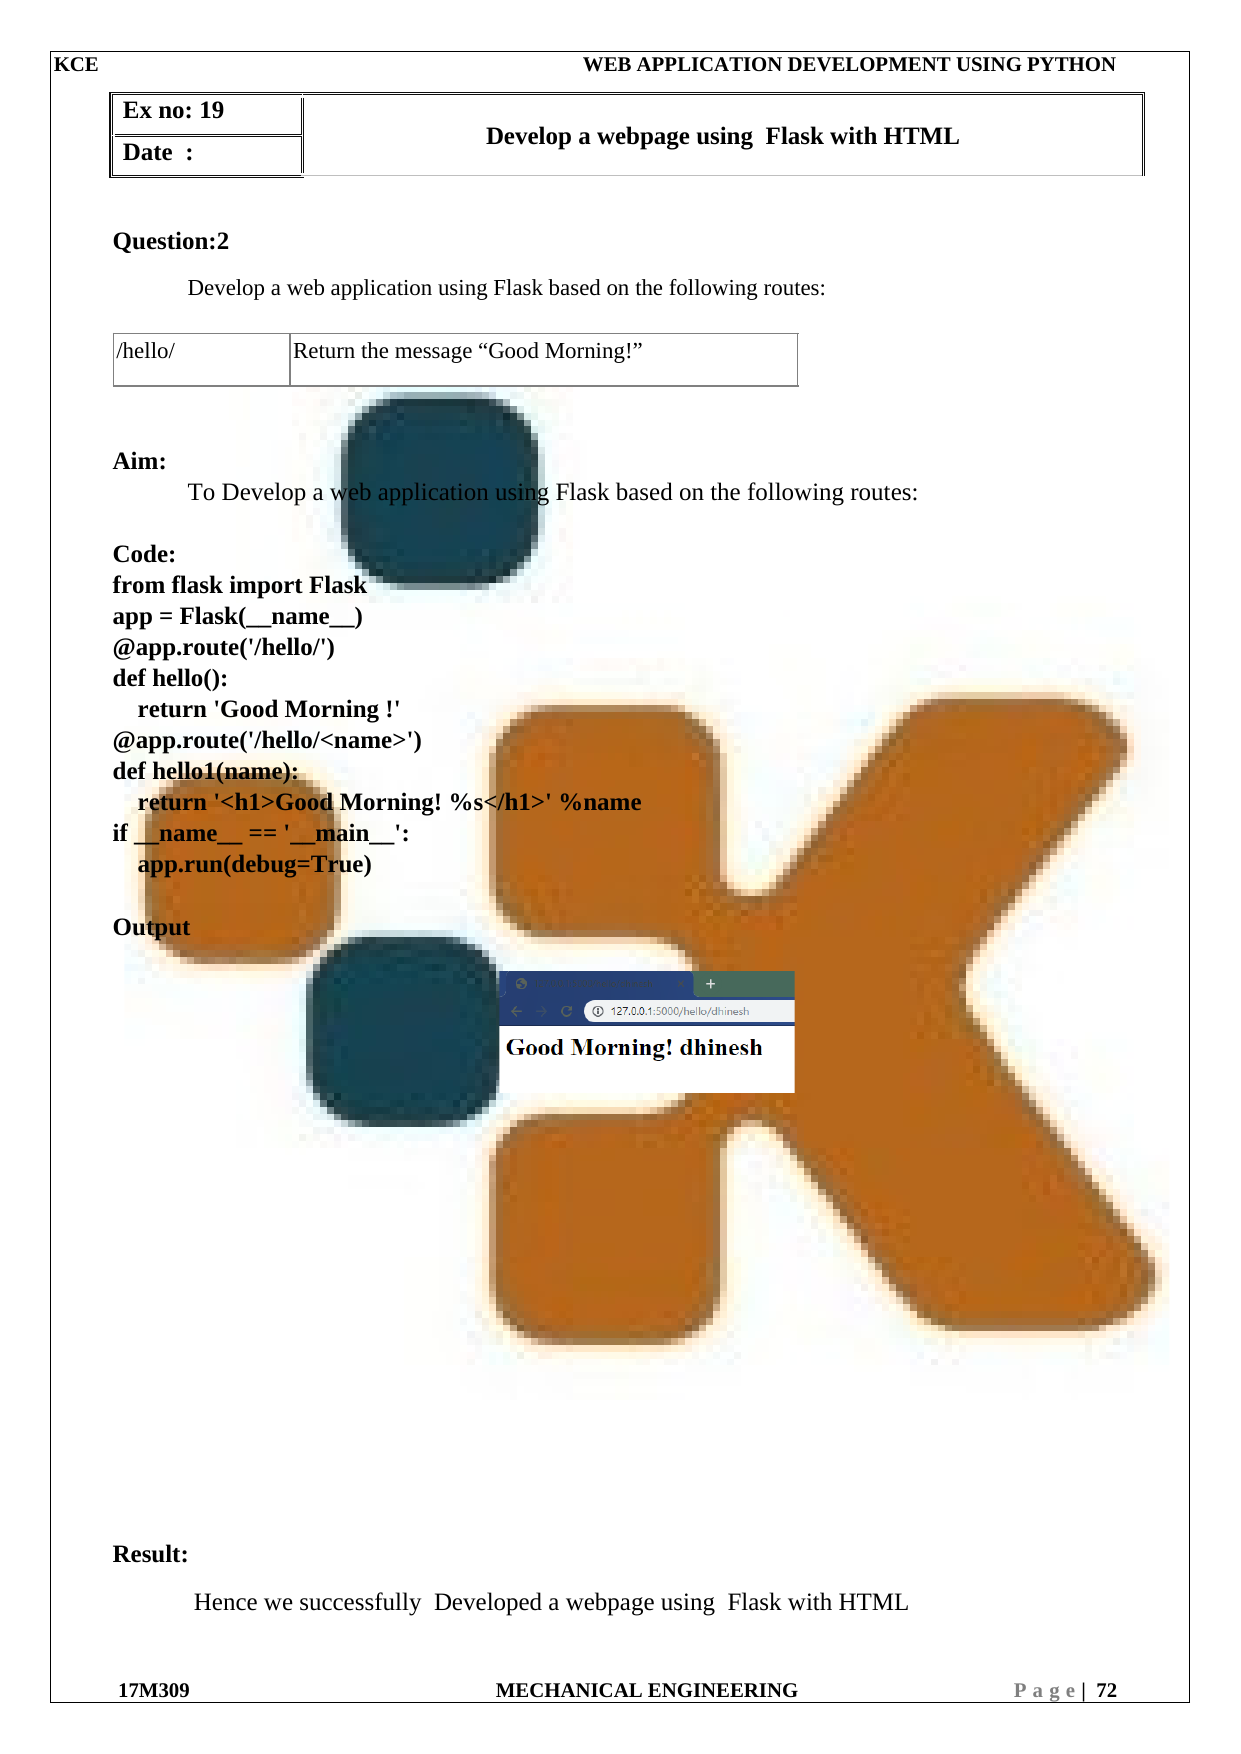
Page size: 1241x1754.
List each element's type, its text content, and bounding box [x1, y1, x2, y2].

text app = Flask(__name__) [112, 601, 1181, 630]
text def hello1(name): [112, 756, 1181, 785]
text Code: [112, 539, 1181, 568]
table_header Develop a webpage using Flask with HTML [302, 95, 1142, 175]
text return '<h1>Good Morning! %s</h1>' %name [112, 787, 1181, 816]
text Hence we successfully Developed a webpage using Flask with HTML [112, 1587, 1181, 1616]
table_cell Date : [113, 134, 302, 175]
picture [124, 940, 1170, 1400]
text @app.route('/hello/') [112, 632, 1181, 661]
table_header Ex no: 19 [113, 95, 302, 134]
text return 'Good Morning !' [112, 694, 1181, 723]
text from flask import Flask [112, 570, 1181, 599]
text def hello(): [112, 663, 1181, 692]
picture [124, 387, 1170, 446]
picture [124, 878, 1170, 912]
text if __name__ == '__main__': [112, 818, 1181, 847]
text @app.route('/hello/<name>') [112, 725, 1181, 754]
text Develop a web application using Flask based on the following routes: [112, 274, 1181, 300]
table_header /hello/ [114, 334, 289, 385]
text app.run(debug=True) [112, 849, 1181, 878]
text Question:2 [112, 226, 1181, 255]
table_header Return the message “Good Morning!” [291, 334, 797, 385]
text Result: [112, 1539, 1181, 1568]
text Output [112, 912, 1181, 940]
text To Develop a web application using Flask based on the following routes: [112, 477, 1181, 506]
text Aim: [112, 446, 1181, 475]
picture [124, 506, 1170, 539]
